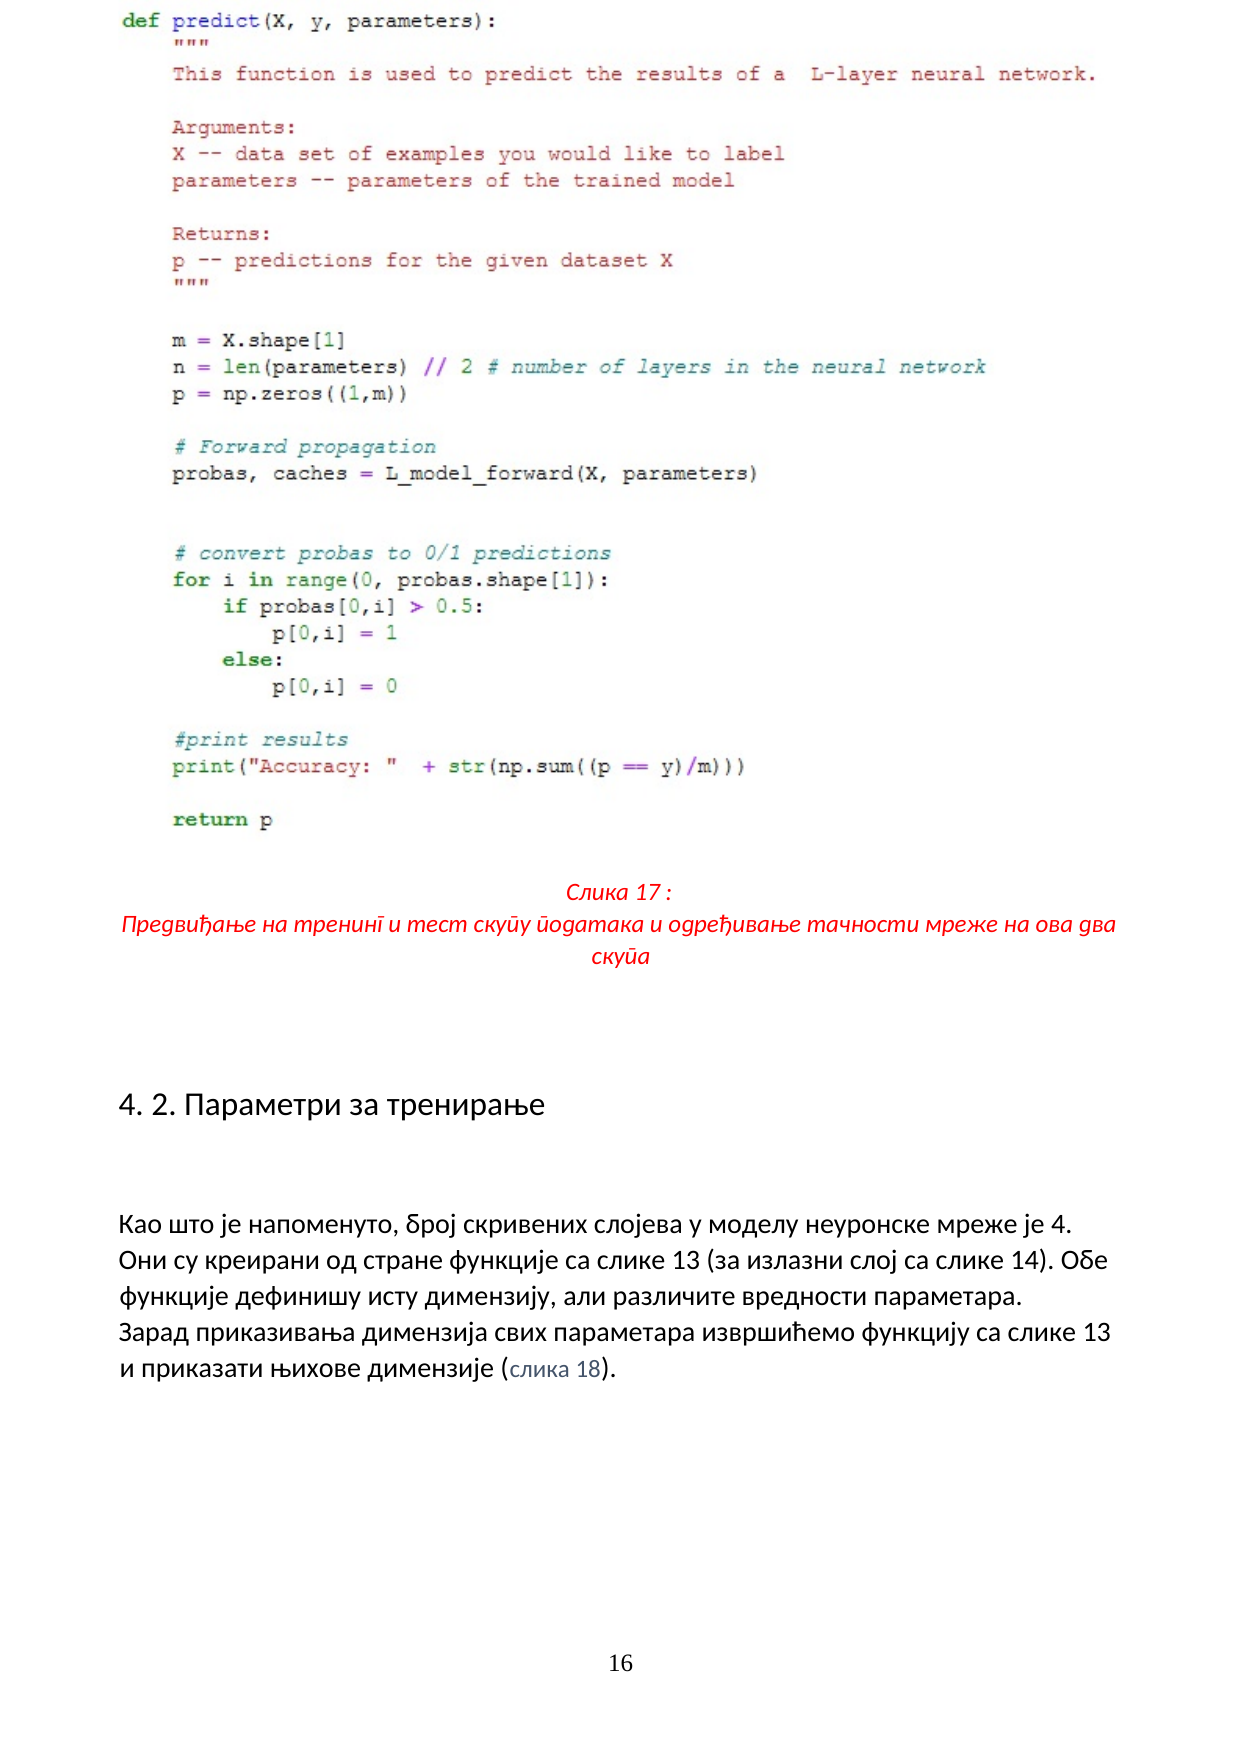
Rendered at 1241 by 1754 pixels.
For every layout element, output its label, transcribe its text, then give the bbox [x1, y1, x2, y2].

text Зарад приказивања димензија свих параметара извршићемо функцију са слике 13 и приказати њихове димензије (слика 18). [118, 1314, 1122, 1384]
text 4. 2. Параметри за тренирање [118, 1082, 1122, 1123]
picture [118, 0, 1105, 843]
text Предвиђање на тренинг и тест скупу података и одређивање тачности мреже на ова два скупа [118, 908, 1122, 970]
text Као што је напоменуто, број скривених слојева у моделу неуронске мреже је 4. [118, 1206, 1122, 1240]
text Слика 17 : [118, 876, 1122, 906]
text Они су креирани од стране функције са слике 13 (за излазни слој са слике 14). Обе функције дефинишу исту димензију, али различите вредности параметара. [118, 1242, 1122, 1312]
